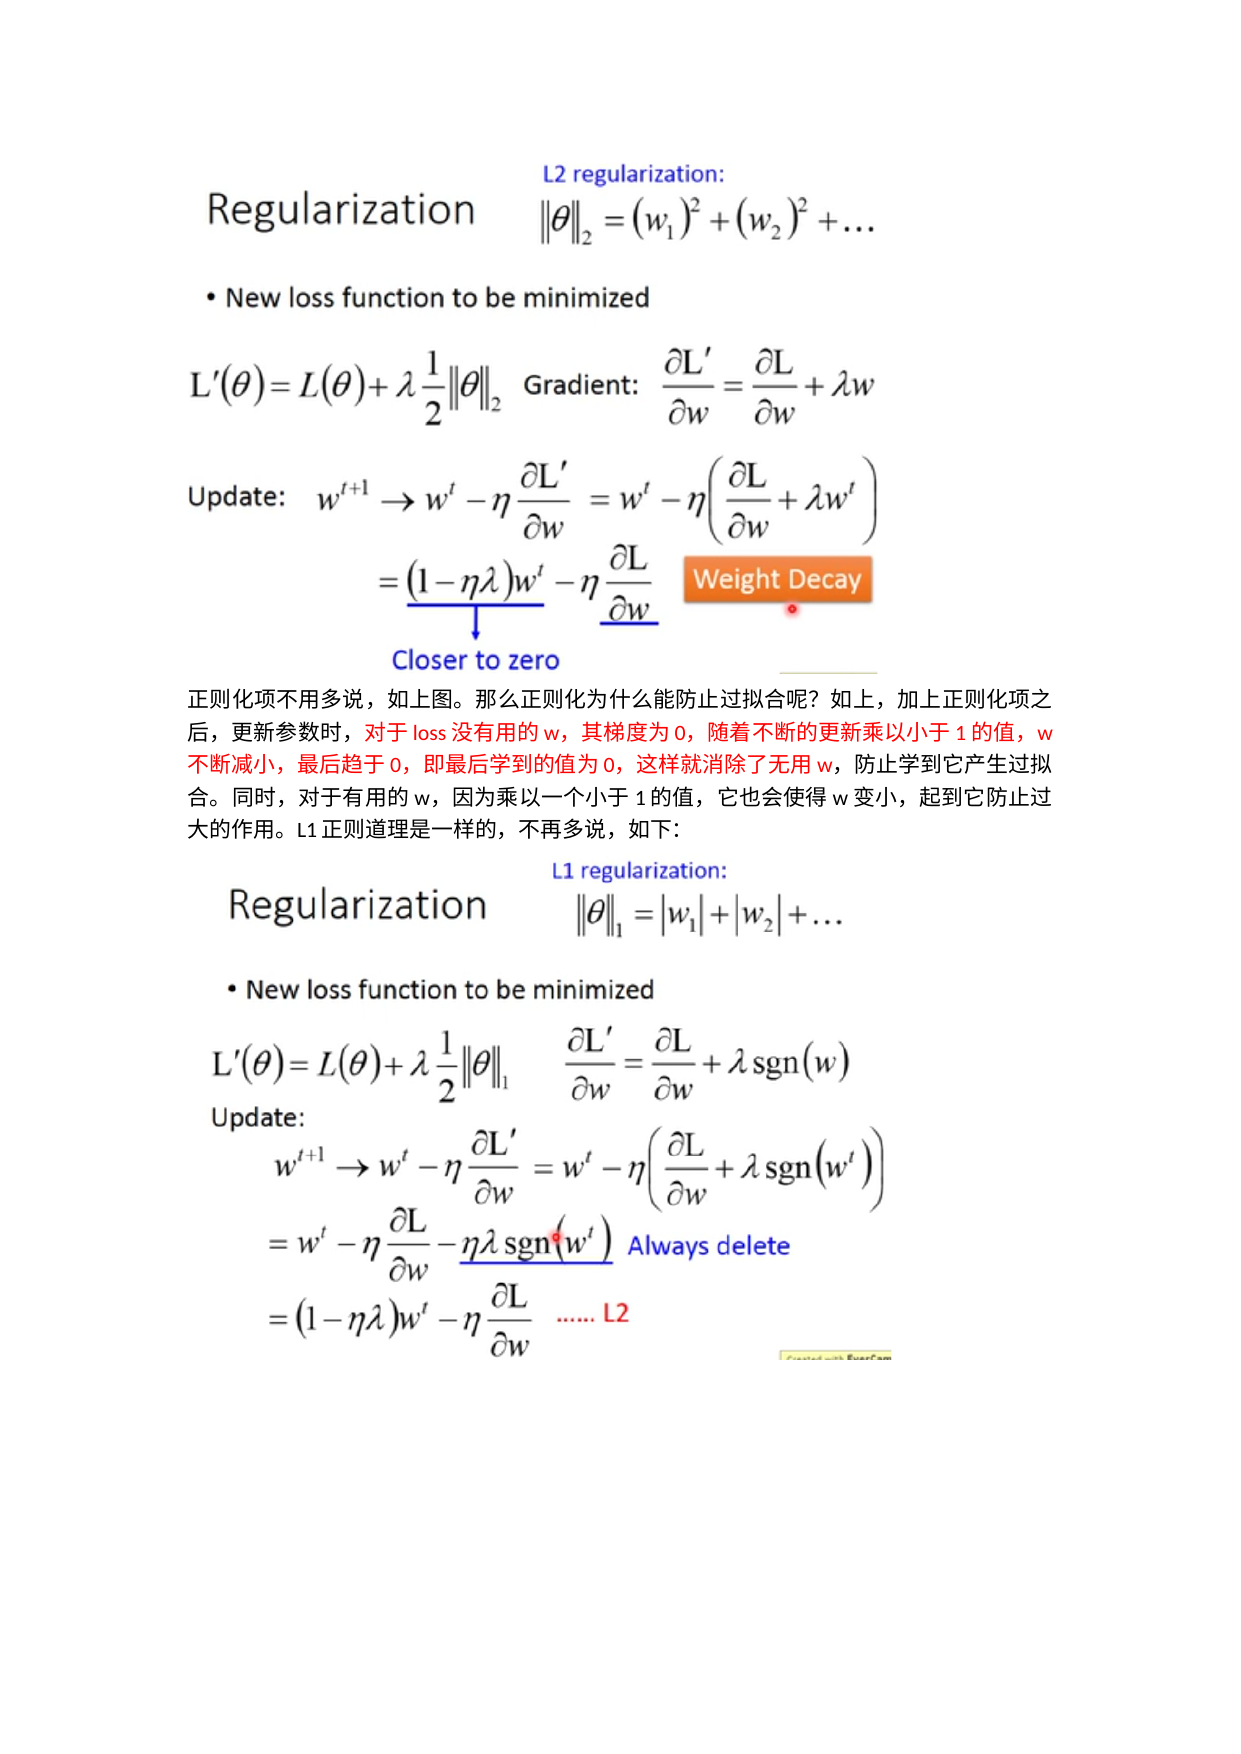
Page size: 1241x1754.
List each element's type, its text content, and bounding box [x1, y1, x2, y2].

picture [187, 162, 878, 674]
picture [187, 844, 892, 1360]
text 正则化项不用多说，如上图。那么正则化为什么能防止过拟合呢？如上，加上正则化项之后，更新参数时，对于loss没有用的w，其梯度为0，随着不断的更新乘以小于1的值，w不断减小，最后趋于0，即最后学到的值为0，这样就消除了无用w，防止学到它产生过拟合。同时，对于有用的w，因为乘以一个小于1的值，它也会使得w变小，起到它防止过大的作用。L1正则道理是一样的，不再多说，如下： [187, 682, 1053, 844]
